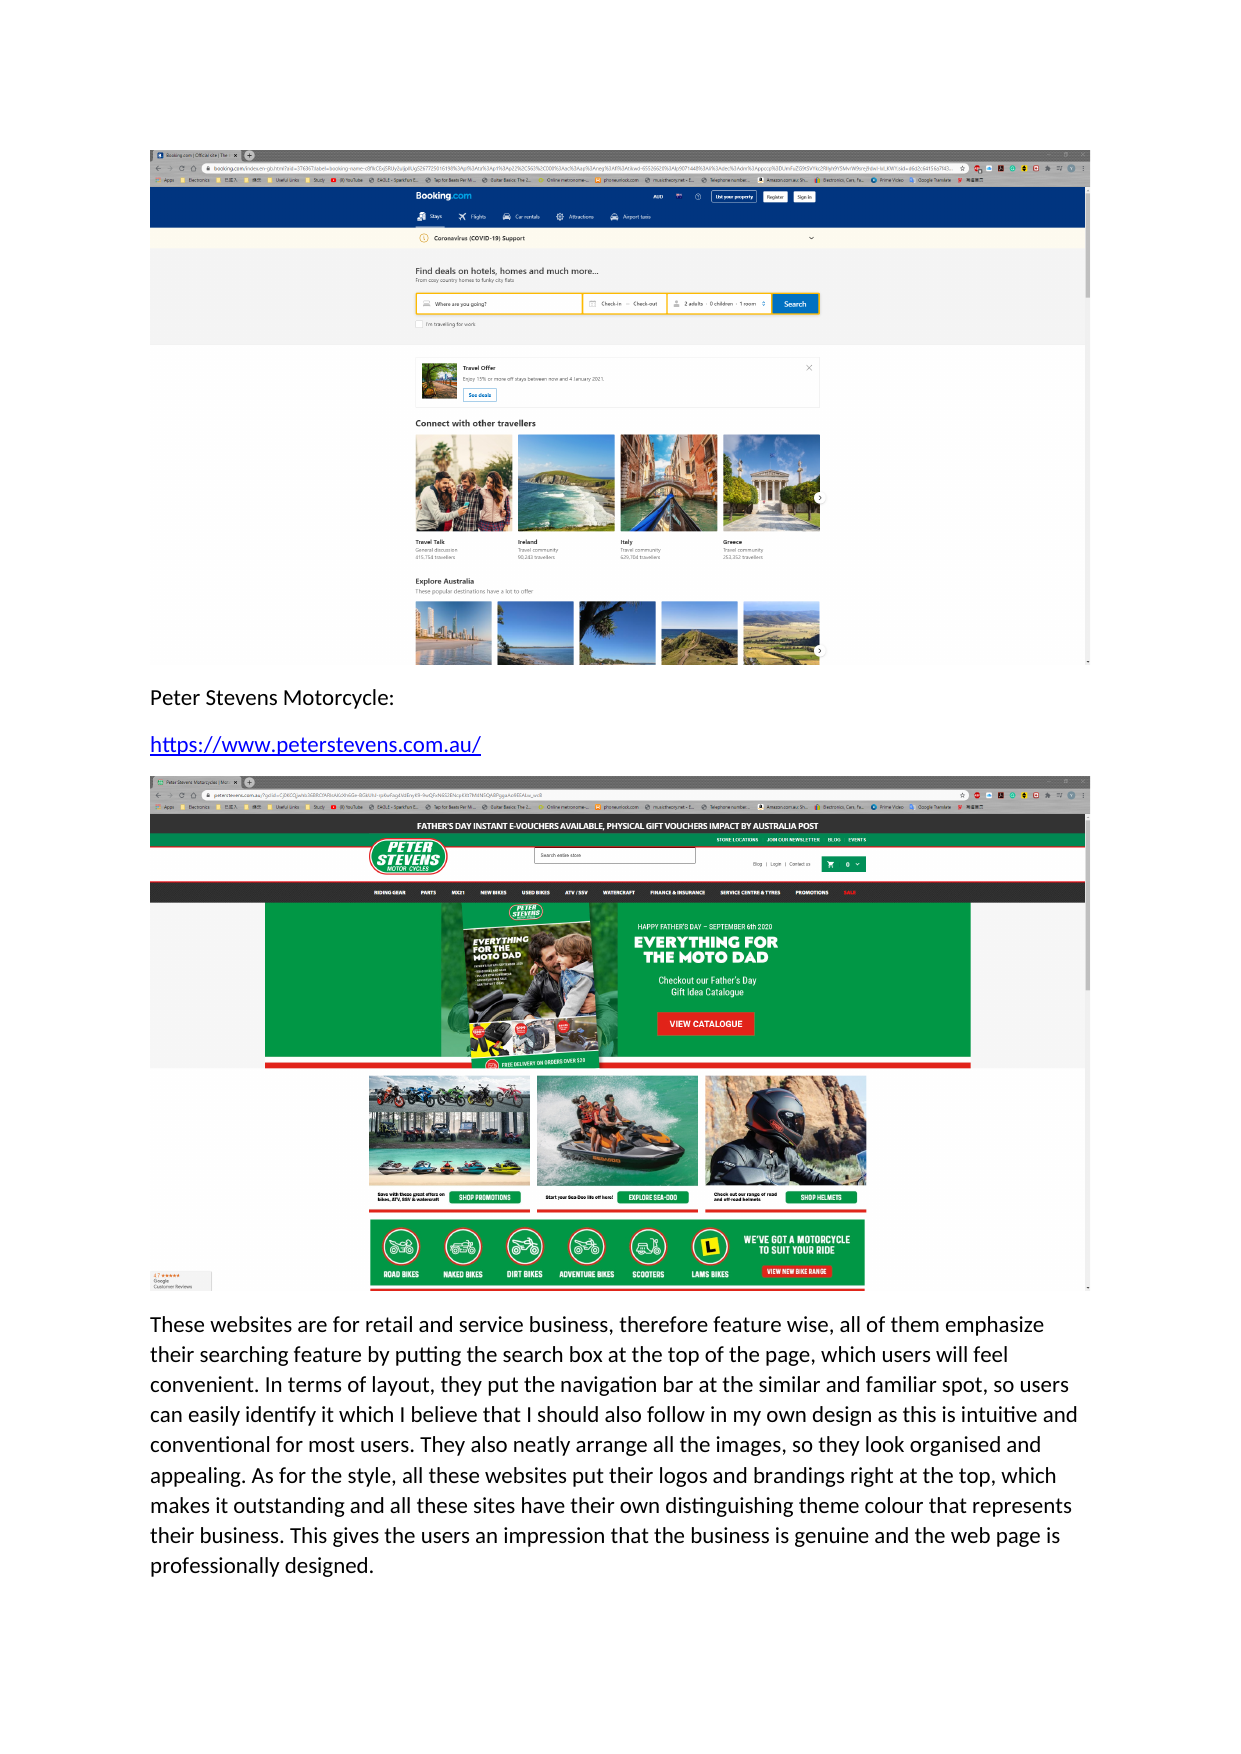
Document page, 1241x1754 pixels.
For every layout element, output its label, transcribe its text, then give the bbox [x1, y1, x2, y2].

picture [150, 776, 1091, 1291]
text https://www.peterstevens.com.au/ [150, 730, 1090, 758]
picture [150, 150, 1091, 665]
text These websites are for retail and service business, therefore feature wise, all of them emphasize their searching feature by putting the search box at the top of the page, which users will feel convenient. In terms of layout, they put the navigation bar at the similar and familiar spot, so users can easily identify it which I believe that I should also follow in my own design as this is intuitive and conventional for most users. They also neatly arrange all the images, so they look organised and appealing. As for the style, all these websites put their logos and brandings right at the top, which makes it outstanding and all these sites have their own distinguishing theme colour that represents their business. This gives the users an impression that the business is genuine and the web page is professionally designed. [150, 1310, 1090, 1579]
text Peter Stevens Motorcycle: [150, 683, 1090, 711]
